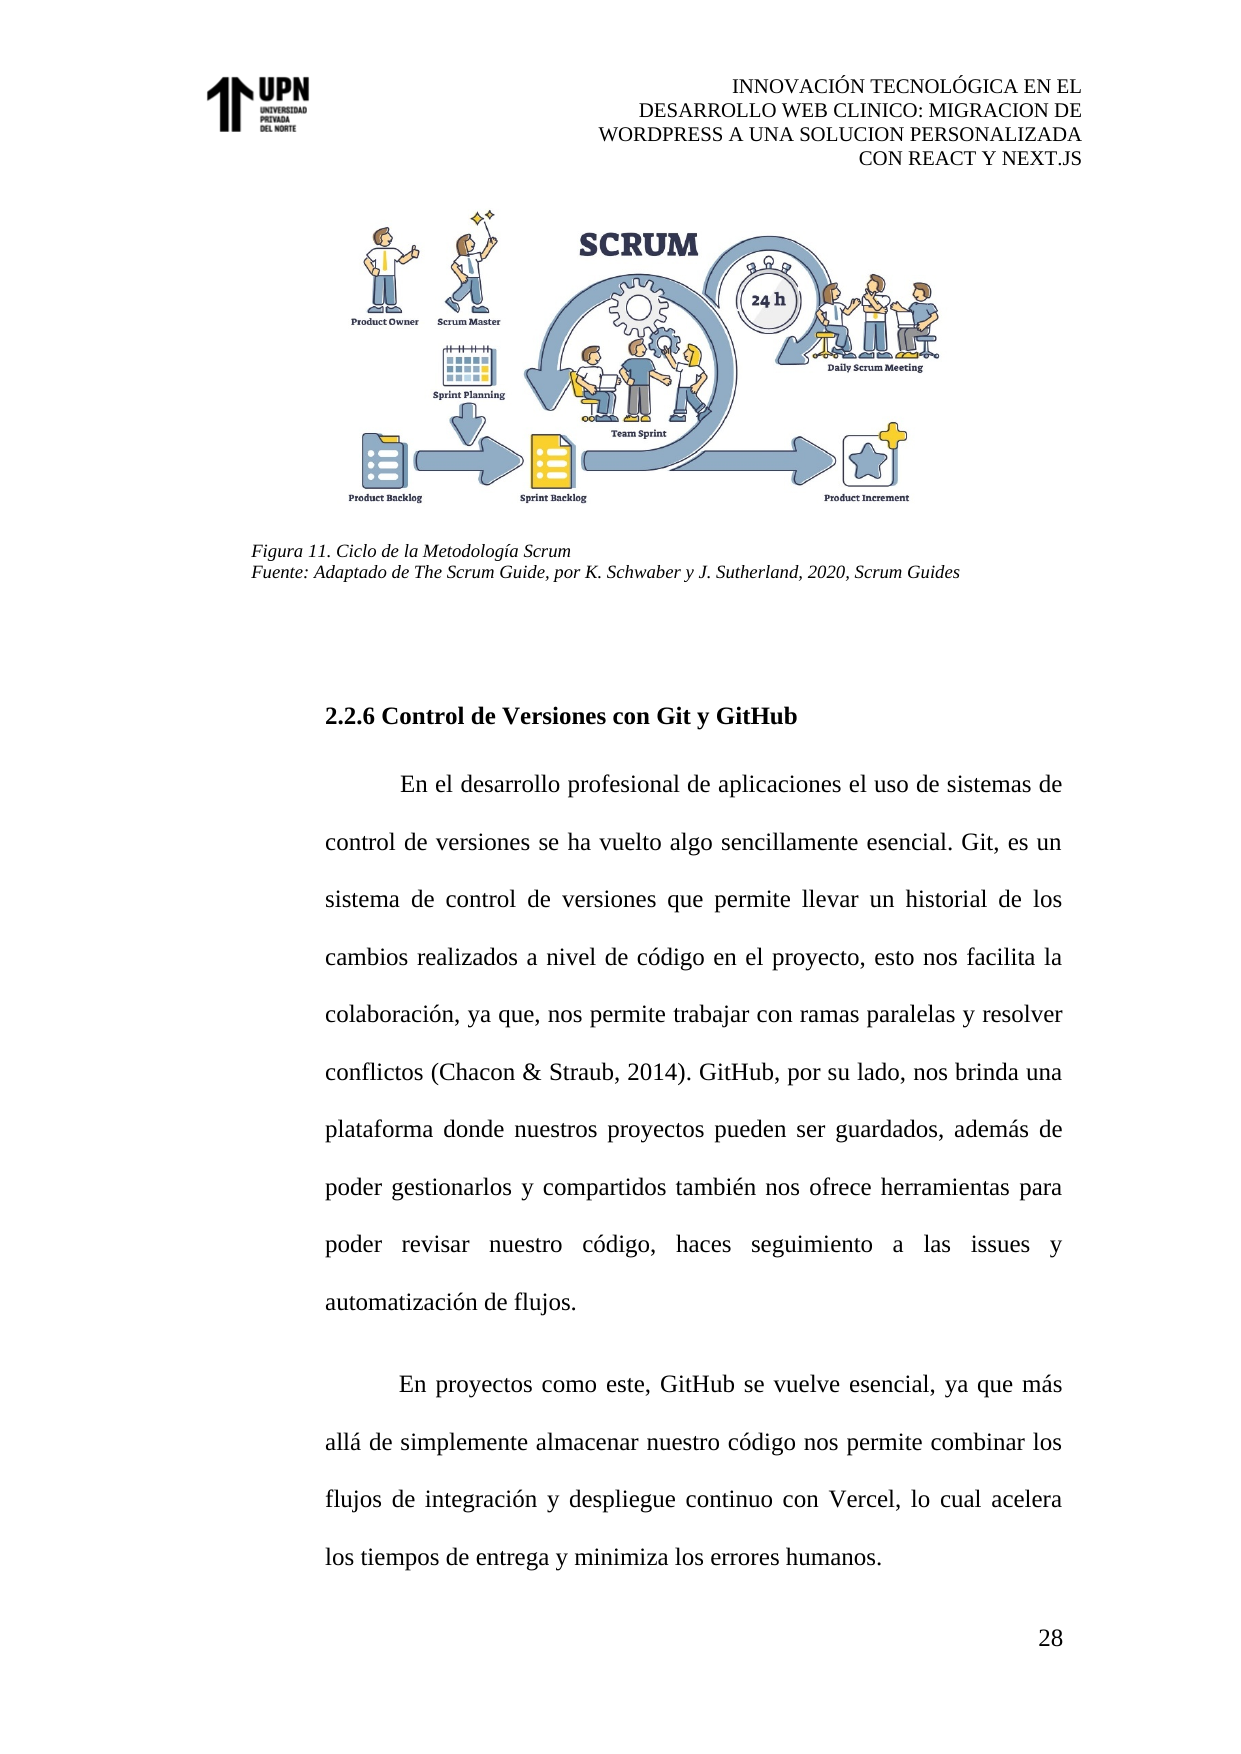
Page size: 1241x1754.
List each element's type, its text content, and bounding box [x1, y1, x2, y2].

text Fuente: Adaptado de The Scrum Guide, por K. Schwaber y J. Sutherland, 2020, Scrum Guides [177, 561, 1063, 583]
picture [203, 73, 313, 132]
text En proyectos como este, GitHub se vuelve esencial, ya que más allá de simplemente almacenar nuestro código nos permite combinar los flujos de integración y despliegue continuo con Vercel, lo cual acelera los tiempos de entrega y minimiza los errores humanos. [325, 1369, 1063, 1570]
text Figura 11. Ciclo de la Metodología Scrum [177, 540, 1063, 561]
text En el desarrollo profesional de aplicaciones el uso de sistemas de control de versiones se ha vuelto algo sencillamente esencial. Git, es un sistema de control de versiones que permite llevar un historial de los cambios realizados a nivel de código en el proyecto, esto nos facilita la colaboración, ya que, nos permite trabajar con ramas paralelas y resolver conflictos (Chacon & Straub, 2014). GitHub, por su lado, nos brinda una plataforma donde nuestros proyectos pueden ser guardados, además de poder gestionarlos y compartidos también nos ofrece herramientas para poder revisar nuestro código, haces seguimiento a las issues y automatización de flujos. [325, 769, 1063, 1315]
picture [326, 198, 951, 511]
subtitle 2.2.6 Control de Versiones con Git y GitHub [251, 701, 1063, 730]
